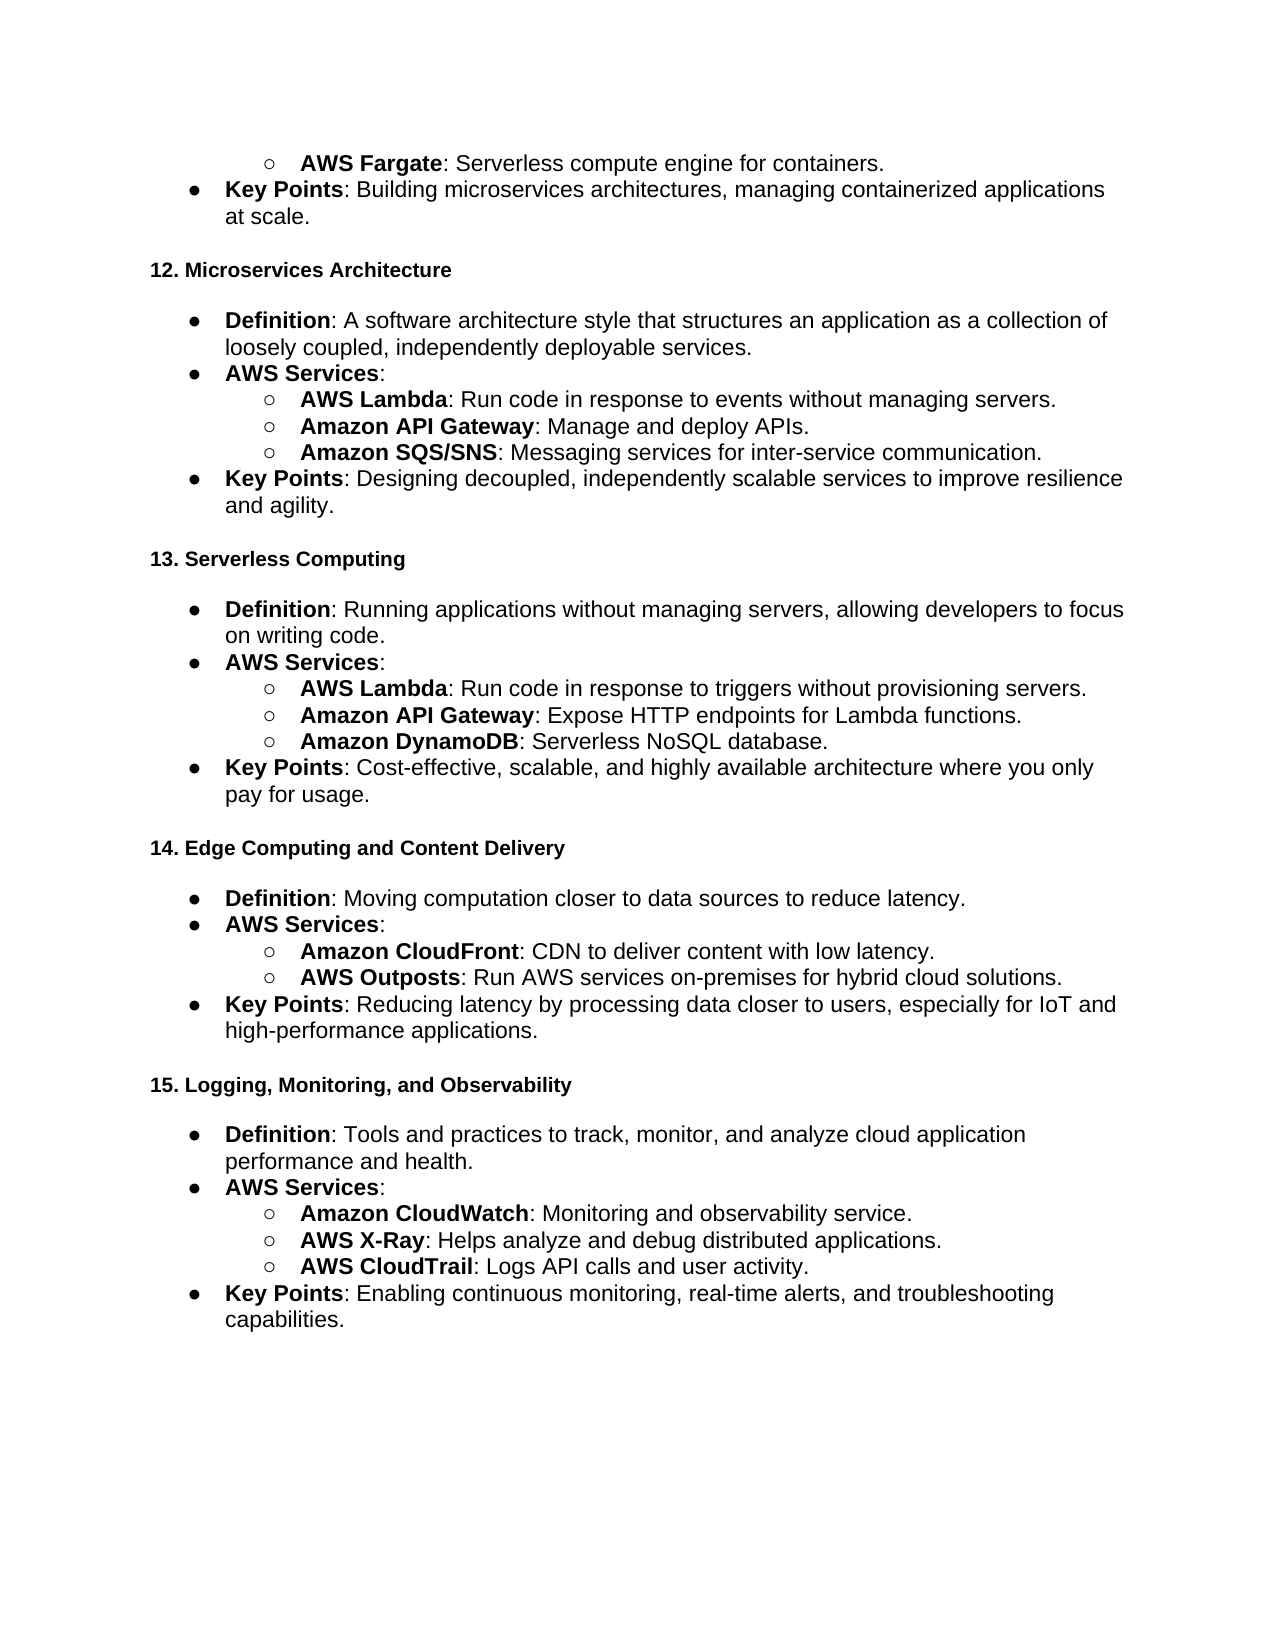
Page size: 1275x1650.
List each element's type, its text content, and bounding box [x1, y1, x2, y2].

list Definition: A software architecture style that structures an application as a collection of loosely coupled, independently deployable services. [187, 307, 1125, 360]
list Key Points: Enabling continuous monitoring, real-time alerts, and troubleshooting capabilities. [187, 1279, 1125, 1332]
list AWS Lambda: Run code in response to triggers without provisioning servers. [262, 675, 1125, 702]
list Amazon CloudWatch: Monitoring and observability service. [262, 1200, 1125, 1227]
list Amazon CloudFront: CDN to deliver content with low latency. [262, 938, 1125, 964]
list AWS Fargate: Serverless compute engine for containers. [262, 150, 1125, 176]
subtitle 15. Logging, Monitoring, and Observability [150, 1072, 1125, 1096]
list Definition: Tools and practices to track, monitor, and analyze cloud application performance and health. [187, 1121, 1125, 1174]
subtitle 13. Serverless Computing [150, 547, 1125, 571]
list Amazon SQS/SNS: Messaging services for inter-service communication. [262, 439, 1125, 465]
list AWS Services: [187, 649, 1125, 675]
list AWS Services: [187, 1174, 1125, 1200]
list Key Points: Building microservices architectures, managing containerized applications at scale. [187, 176, 1125, 229]
subtitle 12. Microservices Architecture [150, 258, 1125, 282]
list Amazon DynamoDB: Serverless NoSQL database. [262, 728, 1125, 754]
list Key Points: Cost-effective, scalable, and highly available architecture where you only pay for usage. [187, 754, 1125, 807]
list AWS Outposts: Run AWS services on-premises for hybrid cloud solutions. [262, 964, 1125, 991]
list AWS Lambda: Run code in response to events without managing servers. [262, 386, 1125, 413]
list AWS X-Ray: Helps analyze and debug distributed applications. [262, 1227, 1125, 1253]
list Definition: Running applications without managing servers, allowing developers to focus on writing code. [187, 596, 1125, 649]
list Amazon API Gateway: Manage and deploy APIs. [262, 413, 1125, 439]
list Key Points: Designing decoupled, independently scalable services to improve resilience and agility. [187, 465, 1125, 518]
list Key Points: Reducing latency by processing data closer to users, especially for IoT and high-performance applications. [187, 991, 1125, 1043]
list Definition: Moving computation closer to data sources to reduce latency. [187, 885, 1125, 911]
list Amazon API Gateway: Expose HTTP endpoints for Lambda functions. [262, 702, 1125, 728]
list AWS CloudTrail: Logs API calls and user activity. [262, 1253, 1125, 1279]
list AWS Services: [187, 911, 1125, 938]
subtitle 14. Edge Computing and Content Delivery [150, 836, 1125, 860]
list AWS Services: [187, 360, 1125, 386]
